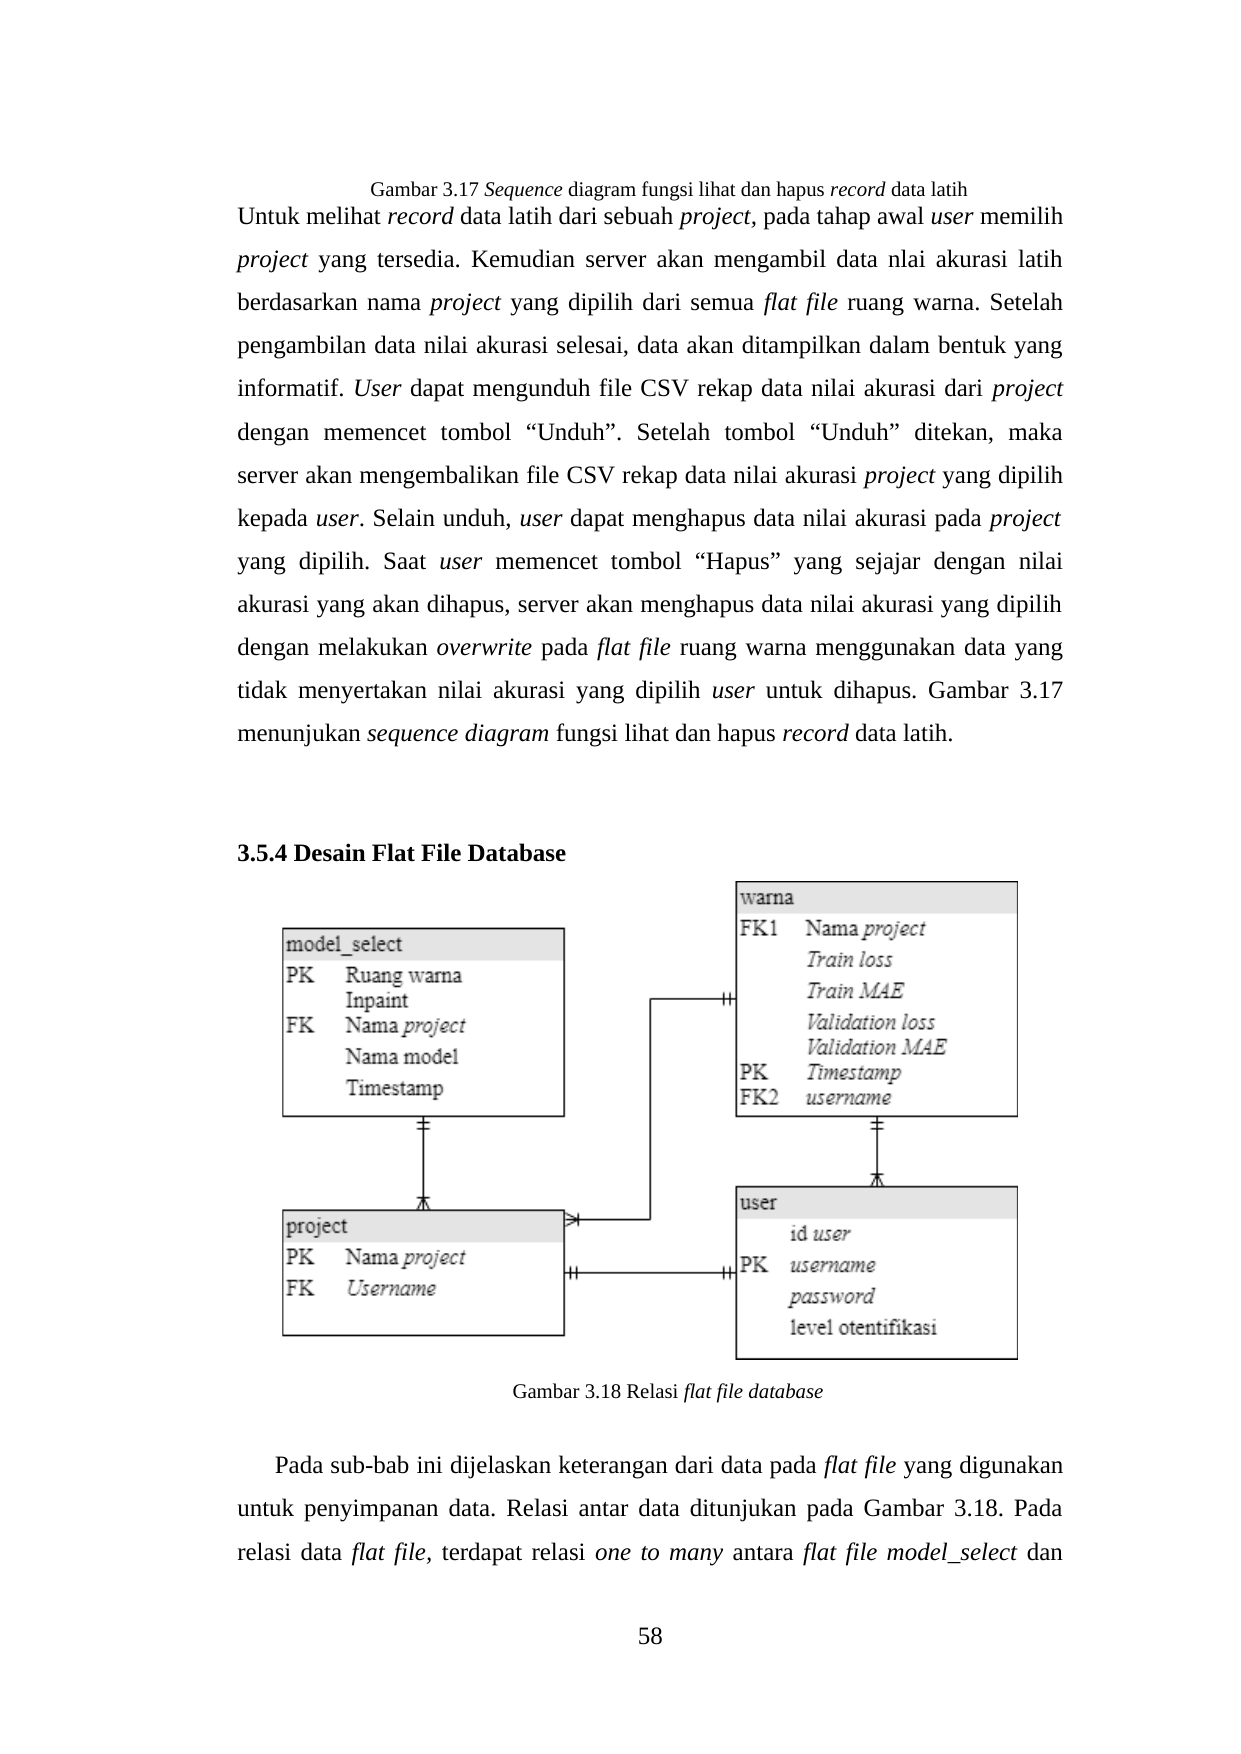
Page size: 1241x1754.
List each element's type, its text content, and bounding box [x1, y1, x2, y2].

subtitle 3.5.4 Desain Flat File Database [237, 838, 1063, 867]
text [237, 1450, 1063, 1565]
text Untuk melihat record data latih dari sebuah project, pada tahap awal user memilih project yang tersedia. Kemudian server akan mengambil data nlai akurasi latih berdasarkan nama project yang dipilih dari semua flat file ruang warna. Setelah pengambilan data nilai akurasi selesai, data akan ditampilkan dalam bentuk yang informatif. User dapat mengunduh file CSV rekap data nilai akurasi dari project dengan memencet tombol “Unduh”. Setelah tombol “Unduh” ditekan, maka server akan mengembalikan file CSV rekap data nilai akurasi project yang dipilih kepada user. Selain unduh, user dapat menghapus data nilai akurasi pada project yang dipilih. Saat user memencet tombol “Hapus” yang sejajar dengan nilai akurasi yang akan dihapus, server akan menghapus data nilai akurasi yang dipilih dengan melakukan overwrite pada flat file ruang warna menggunakan data yang tidak menyertakan nilai akurasi yang dipilih user untuk dihapus. Gambar 3.17 menunjukan sequence diagram fungsi lihat dan hapus record data latih. [237, 201, 1063, 747]
picture [282, 881, 1018, 1360]
text Gambar 3.17 Sequence diagram fungsi lihat dan hapus record data latih [274, 177, 1063, 201]
text Gambar 3.18 Relasi flat file database [274, 1378, 1063, 1403]
